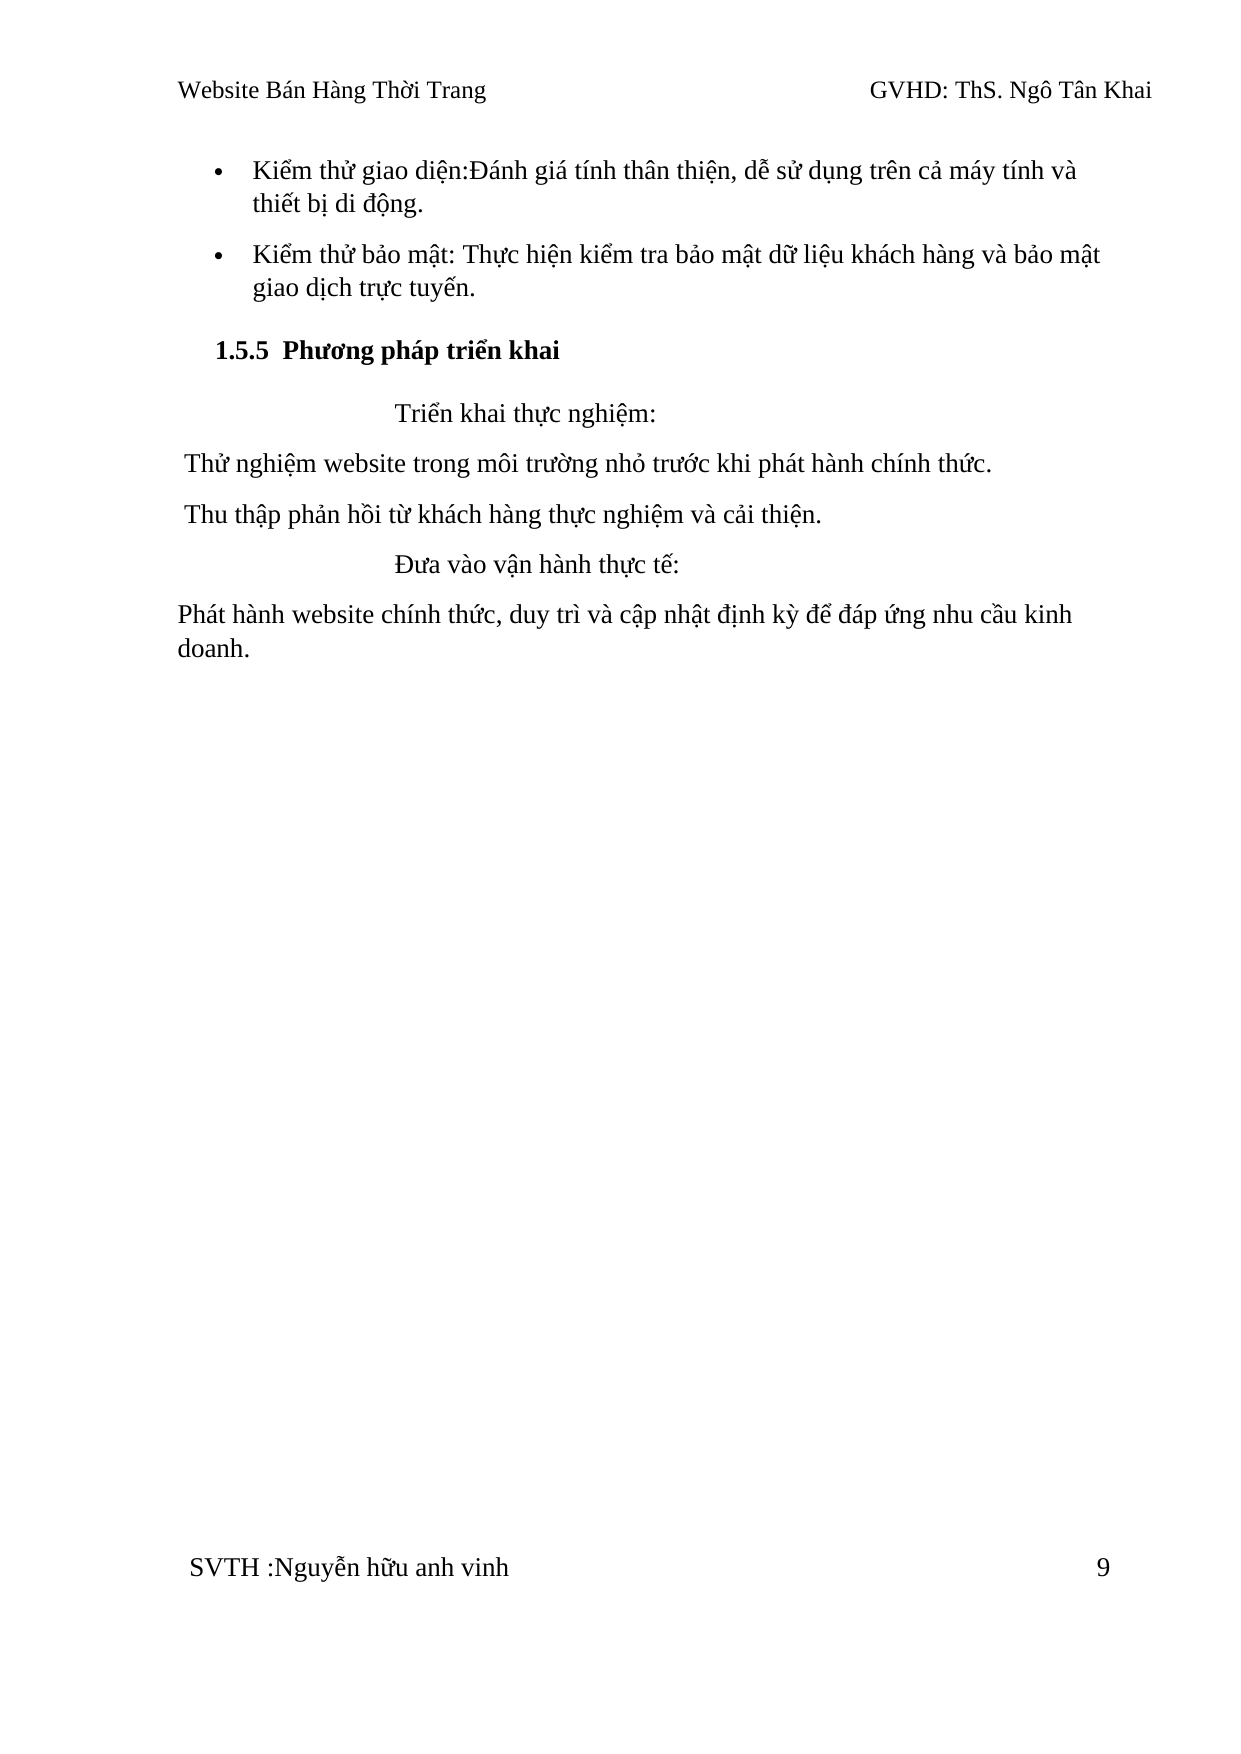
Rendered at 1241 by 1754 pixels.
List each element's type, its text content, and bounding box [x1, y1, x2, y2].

subtitle 1.5.5 Phương pháp triển khai [177, 334, 1122, 365]
list Kiểm thử giao diện:Đánh giá tính thân thiện, dễ sử dụng trên cả máy tính và thiết bị di động. [215, 154, 1122, 219]
text Triển khai thực nghiệm: [319, 397, 1122, 428]
text Thử nghiệm website trong môi trường nhỏ trước khi phát hành chính thức. [177, 447, 1122, 479]
text Phát hành website chính thức, duy trì và cập nhật định kỳ để đáp ứng nhu cầu kinh doanh. [177, 598, 1122, 663]
text Thu thập phản hồi từ khách hàng thực nghiệm và cải thiện. [177, 498, 1122, 529]
list Kiểm thử bảo mật: Thực hiện kiểm tra bảo mật dữ liệu khách hàng và bảo mật giao dịch trực tuyến. [215, 238, 1122, 302]
text Đưa vào vận hành thực tế: [319, 548, 1122, 579]
